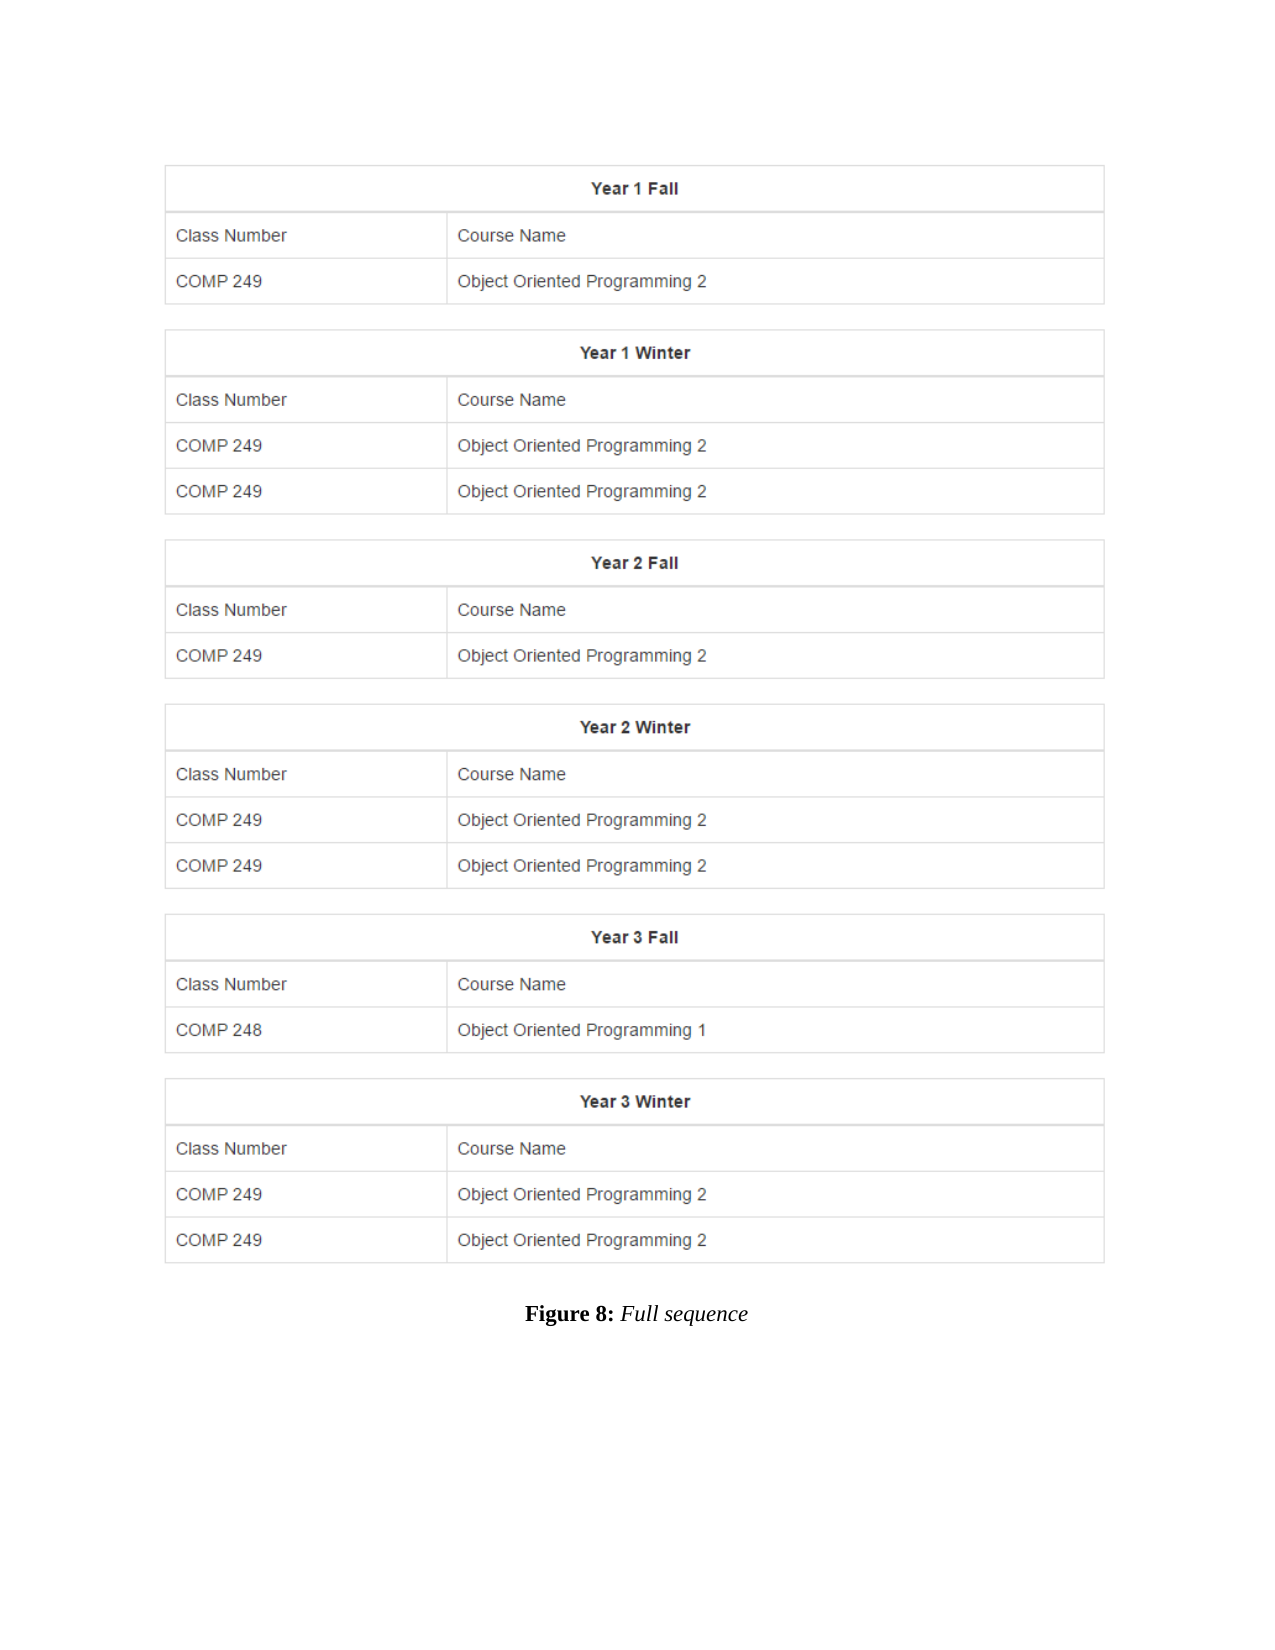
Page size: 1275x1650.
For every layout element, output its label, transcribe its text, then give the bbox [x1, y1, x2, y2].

text Figure 8: Full sequence [150, 1300, 1125, 1326]
picture [150, 150, 1121, 1282]
